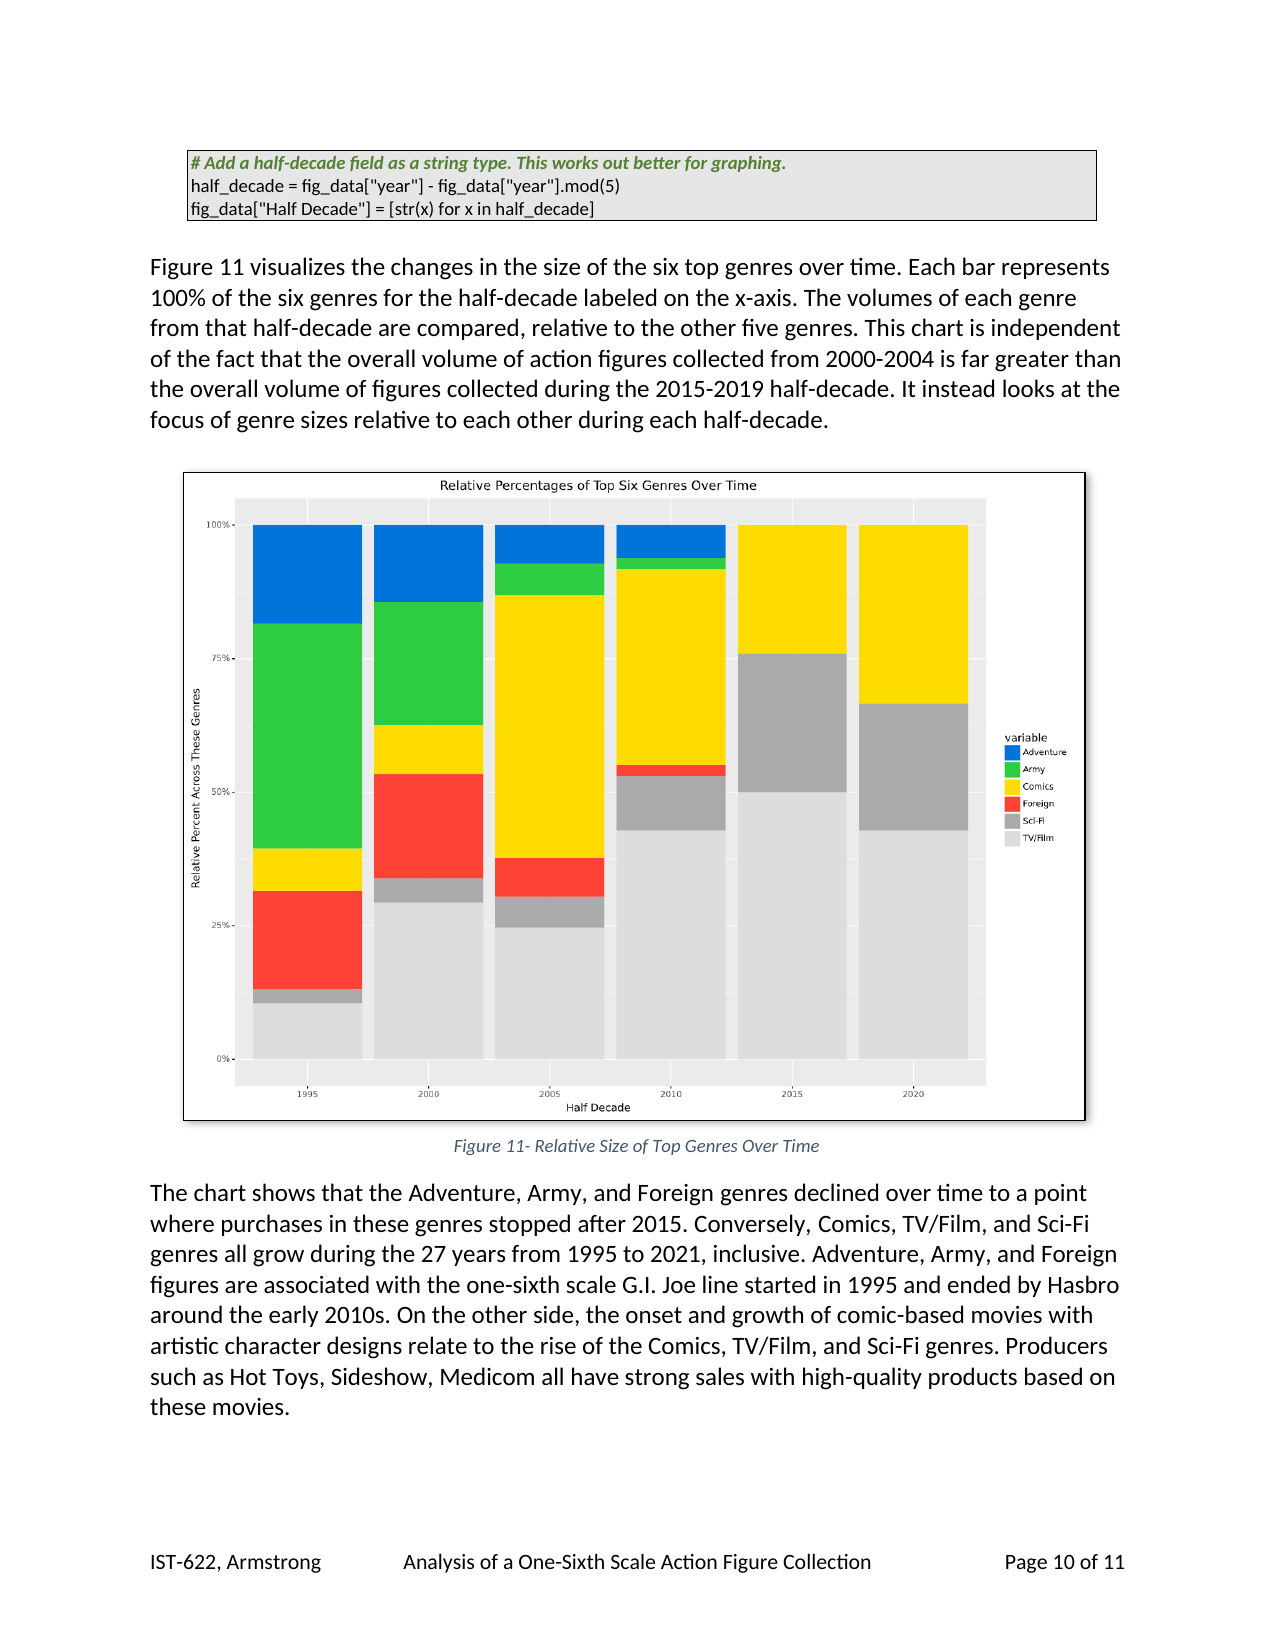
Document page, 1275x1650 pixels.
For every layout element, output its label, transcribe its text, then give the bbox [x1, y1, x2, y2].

text Figure 11 visualizes the changes in the size of the six top genres over time. Each bar represents 100% of the six genres for the half-decade labeled on the x-axis. The volumes of each genre from that half-decade are compared, relative to the other five genres. This chart is independent of the fact that the overall volume of action figures collected from 2000-2004 is far greater than the overall volume of figures collected during the 2015-2019 half-decade. It instead looks at the focus of genre sizes relative to each other during each half-decade. [150, 251, 1125, 434]
text Figure 11- Relative Size of Top Genres Over Time [150, 1134, 1125, 1157]
picture [184, 473, 1084, 1120]
text The chart shows that the Adventure, Army, and Foreign genres declined over time to a point where purchases in these genres stopped after 2015. Conversely, Comics, TV/Film, and Sci-Fi genres all grow during the 27 years from 1995 to 2021, inclusive. Adventure, Army, and Foreign figures are associated with the one-sixth scale G.I. Joe line started in 1995 and ended by Hasbro around the early 2010s. On the other side, the onset and growth of comic-based movies with artistic character designs relate to the rise of the Comics, TV/Film, and Sci-Fi genres. Producers such as Hot Toys, Sideshow, Medicom all have strong sales with high-quality products based on these movies. [150, 1178, 1125, 1422]
table_header # Add a half-decade field as a string type. This works out better for graphing. half_decade = fig_data["year"] - fig_data["year"].mod(5) fig_data["Half Decade"] = [str(x) for x in half_decade] [595, 151, 1096, 220]
